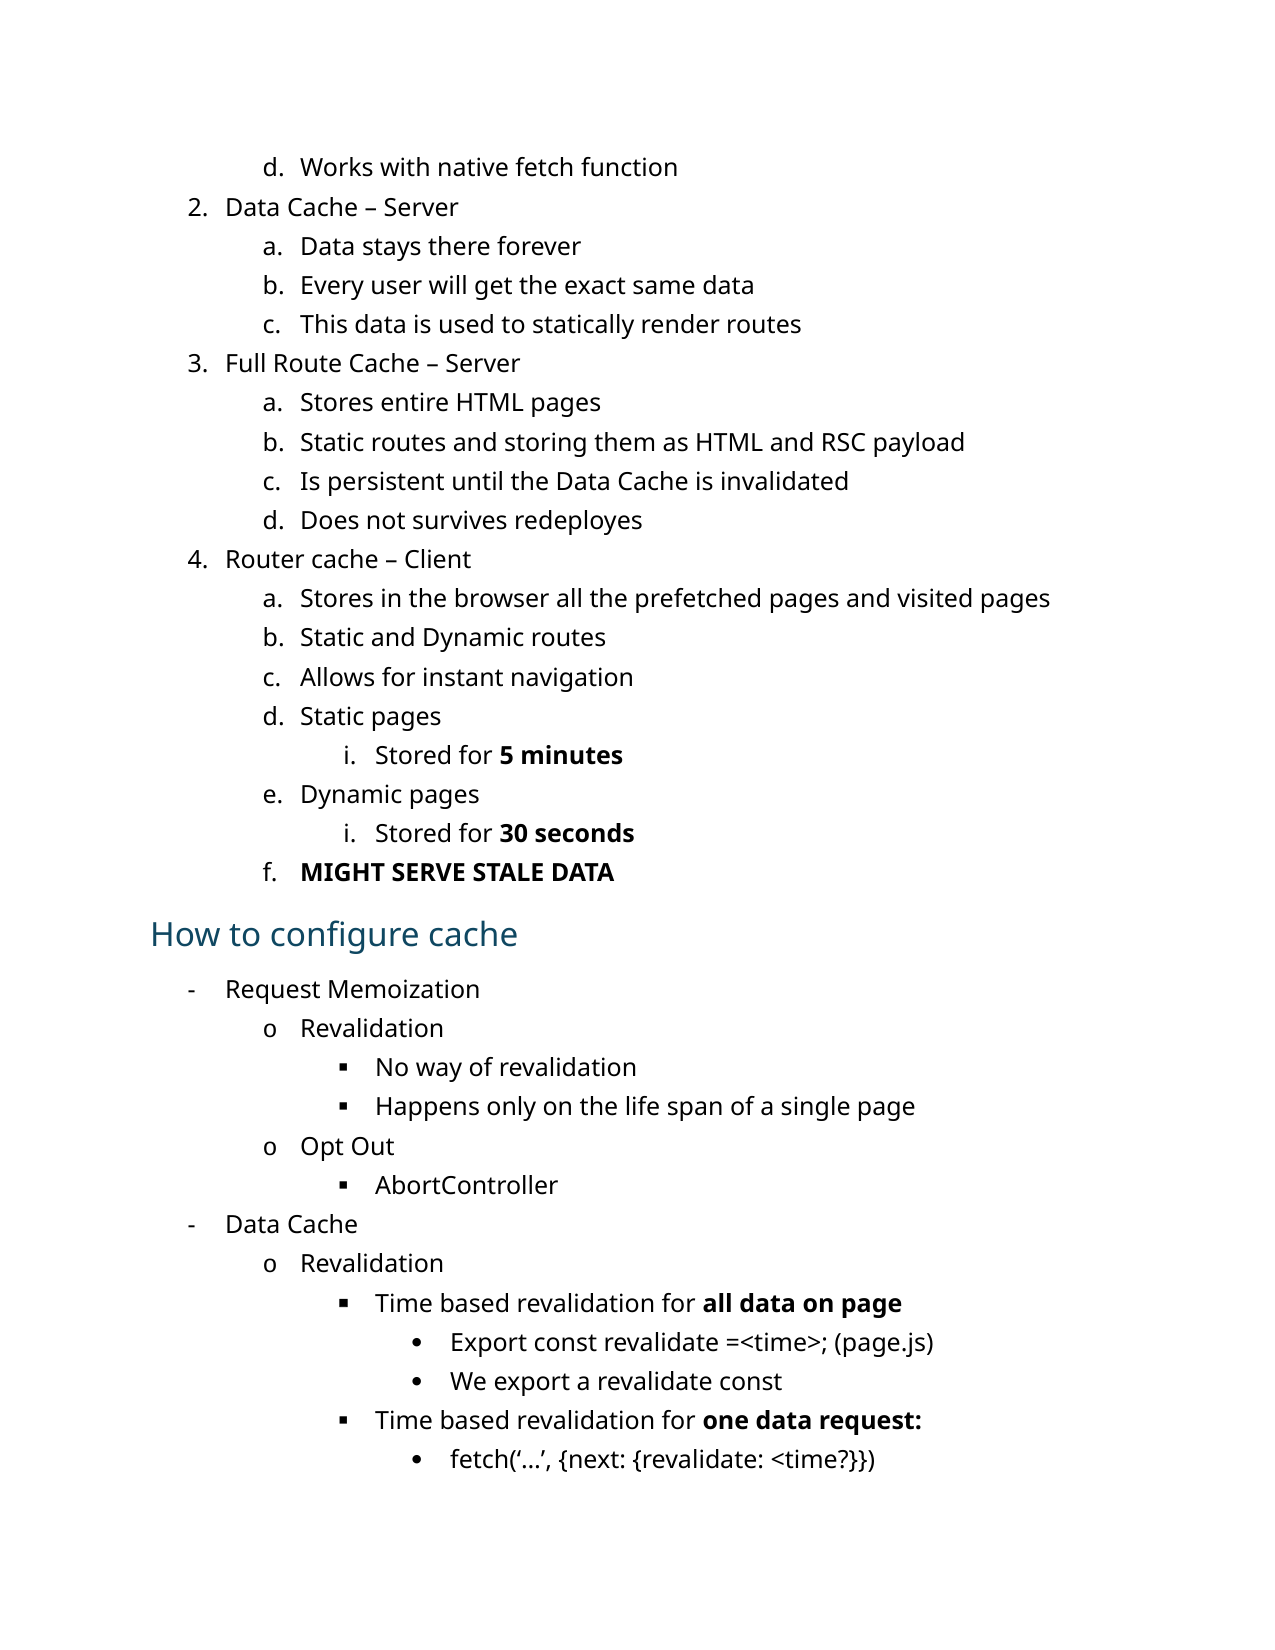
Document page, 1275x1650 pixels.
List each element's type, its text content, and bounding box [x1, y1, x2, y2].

list Request Memoization [187, 971, 1125, 1005]
list Stores in the browser all the prefetched pages and visited pages [262, 581, 1125, 615]
list Dynamic pages [262, 777, 1125, 811]
list Router cache – Client [187, 542, 1125, 576]
list Is persistent until the Data Cache is invalidated [262, 463, 1125, 497]
list No way of revalidation [337, 1050, 1125, 1084]
list Full Route Cache – Server [187, 346, 1125, 380]
list Data Cache [187, 1207, 1125, 1241]
list Static and Dynamic routes [262, 620, 1125, 654]
list MIGHT SERVE STALE DATA [262, 855, 1125, 889]
list fetch(‘…’, {next: {revalidate: <time?}}) [412, 1442, 1125, 1476]
list Static routes and storing them as HTML and RSC payload [262, 424, 1125, 458]
list Works with native fetch function [262, 150, 1125, 184]
list Data Cache – Server [187, 189, 1125, 223]
list Stored for 30 seconds [356, 816, 1125, 850]
list Stored for 5 minutes [356, 737, 1125, 772]
list Happens only on the life span of a single page [337, 1089, 1125, 1123]
list Allows for instant navigation [262, 659, 1125, 693]
list Time based revalidation for one data request: [337, 1403, 1125, 1437]
list Does not survives redeployes [262, 502, 1125, 537]
list Stores entire HTML pages [262, 385, 1125, 419]
list AbortController [337, 1168, 1125, 1202]
list Export const revalidate =<time>; (page.js) [412, 1324, 1125, 1358]
list Revalidation [262, 1246, 1125, 1280]
list Data stays there forever [262, 228, 1125, 262]
subtitle How to configure cache [150, 911, 1125, 956]
list Revalidation [262, 1011, 1125, 1045]
list Static pages [262, 698, 1125, 732]
list Every user will get the exact same data [262, 267, 1125, 302]
list Time based revalidation for all data on page [337, 1285, 1125, 1319]
list Opt Out [262, 1128, 1125, 1162]
list We export a revalidate const [412, 1364, 1125, 1398]
list This data is used to statically render routes [262, 307, 1125, 341]
